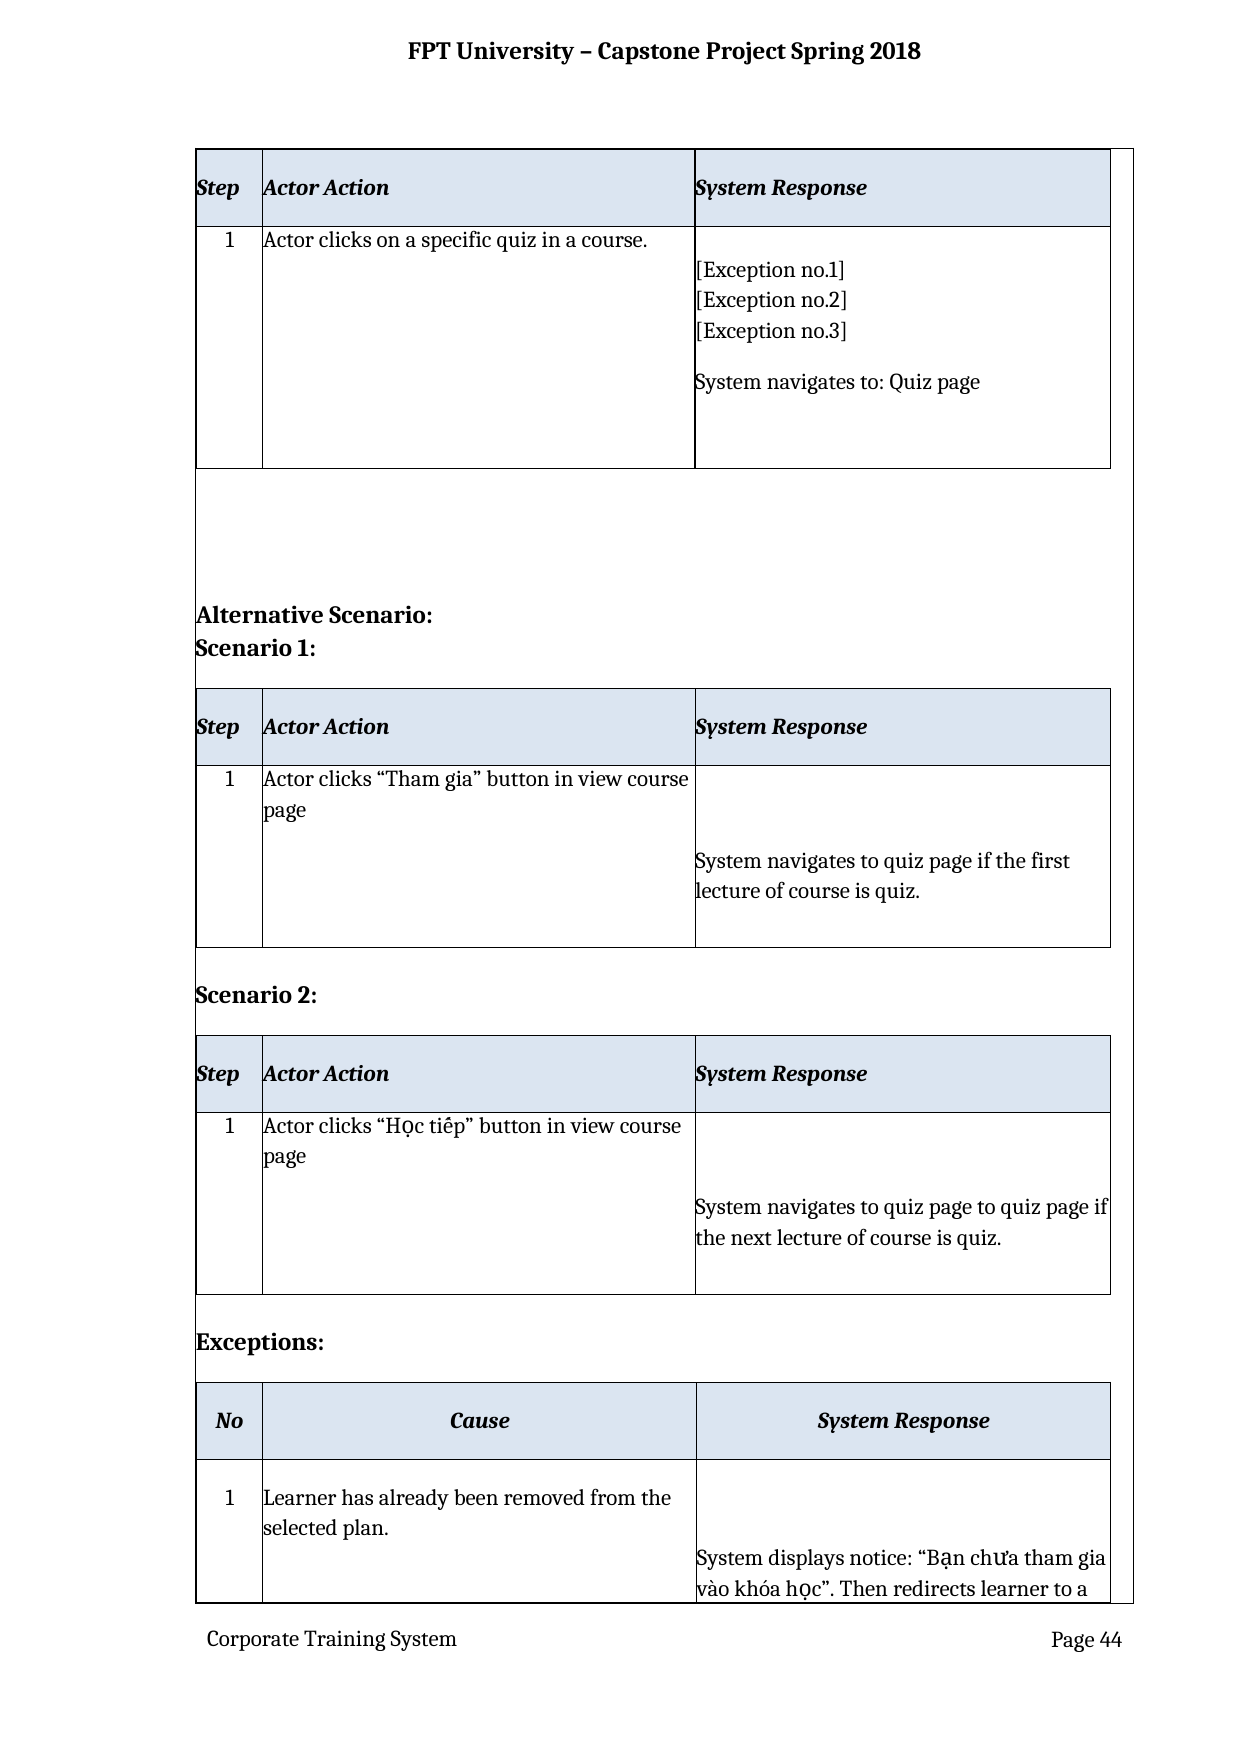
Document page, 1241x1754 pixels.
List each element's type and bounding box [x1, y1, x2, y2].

table_cell [196, 149, 1133, 1603]
